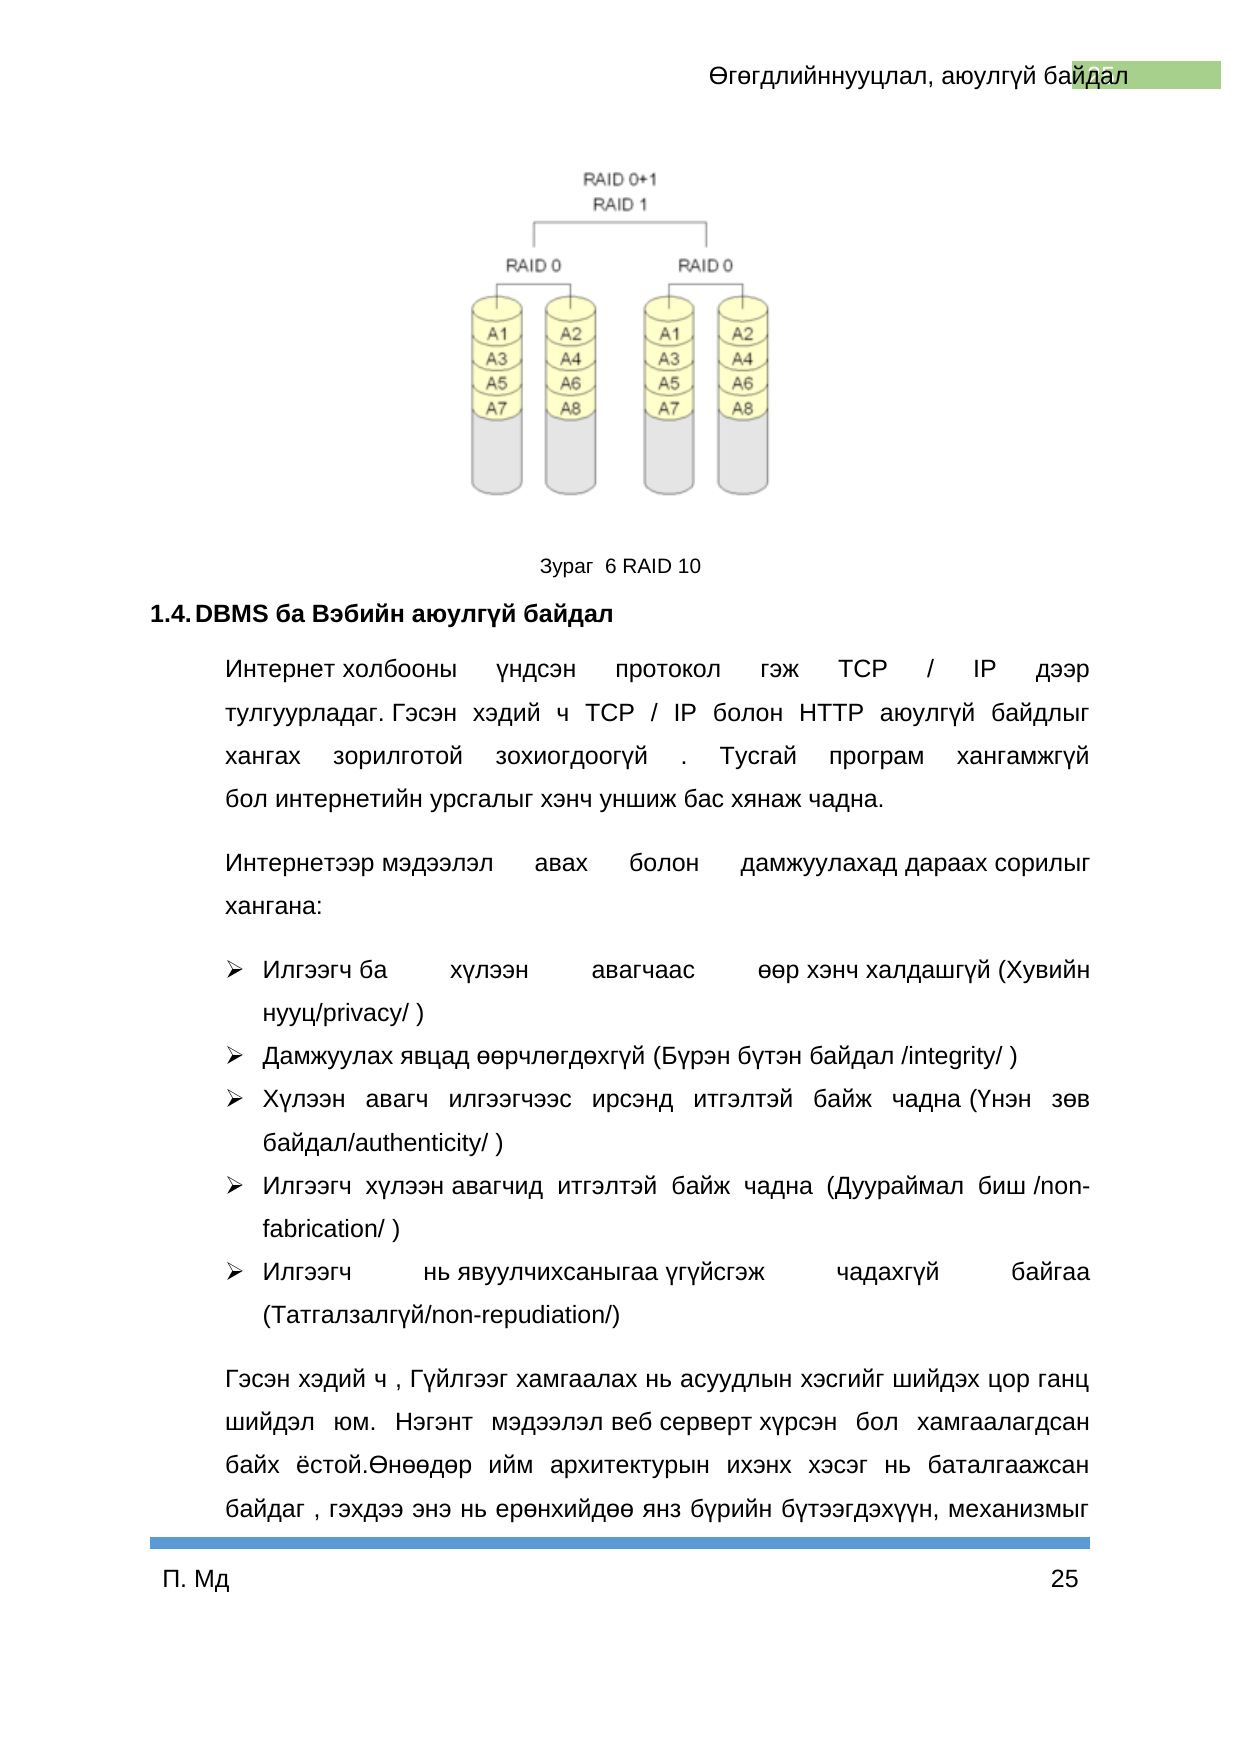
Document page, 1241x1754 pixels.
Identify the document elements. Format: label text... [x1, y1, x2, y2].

list Илгээгч нь явуулчихсаныгаа үгүйсгэж чадахгүй байгаа (Татгалзалгүй/non-repudiation/) [225, 1257, 1090, 1329]
list Илгээгч ба хүлээн авагчаас өөр хэнч халдашгүй (Хувийн нууц/privacy/ ) [225, 955, 1090, 1027]
list Хүлээн авагч илгээгчээс ирсэнд итгэлтэй байж чадна (Үнэн зөв байдал/authenticity/ ) [225, 1084, 1090, 1156]
list Илгээгч хүлээн авагчид итгэлтэй байж чадна (Дуураймал биш /non-fabrication/ ) [225, 1171, 1090, 1243]
text Зураг 6 RAID 10 [150, 554, 1090, 578]
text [225, 1364, 1090, 1522]
text DBMS ба Вэбийн аюулгүй байдал [150, 599, 1090, 627]
picture [448, 150, 792, 519]
text Интернет холбооны үндсэн протокол гэж TCP / IP дээр тулгуурладаг. Гэсэн хэдий ч TCP / IP болон HTTP аюулгүй байдлыг хангах зорилготой зохиогдоогүй . Тусгай програм хангамжгүй бол интернетийн урсгалыг хэнч уншиж бас хянаж чадна. [225, 654, 1090, 812]
text Интернетээр мэдээлэл авах болон дамжуулахад дараах сорилыг хангана: [225, 848, 1090, 919]
list Дамжуулах явцад өөрчлөгдөхгүй (Бүрэн бүтэн байдал /integrity/ ) [225, 1041, 1090, 1070]
